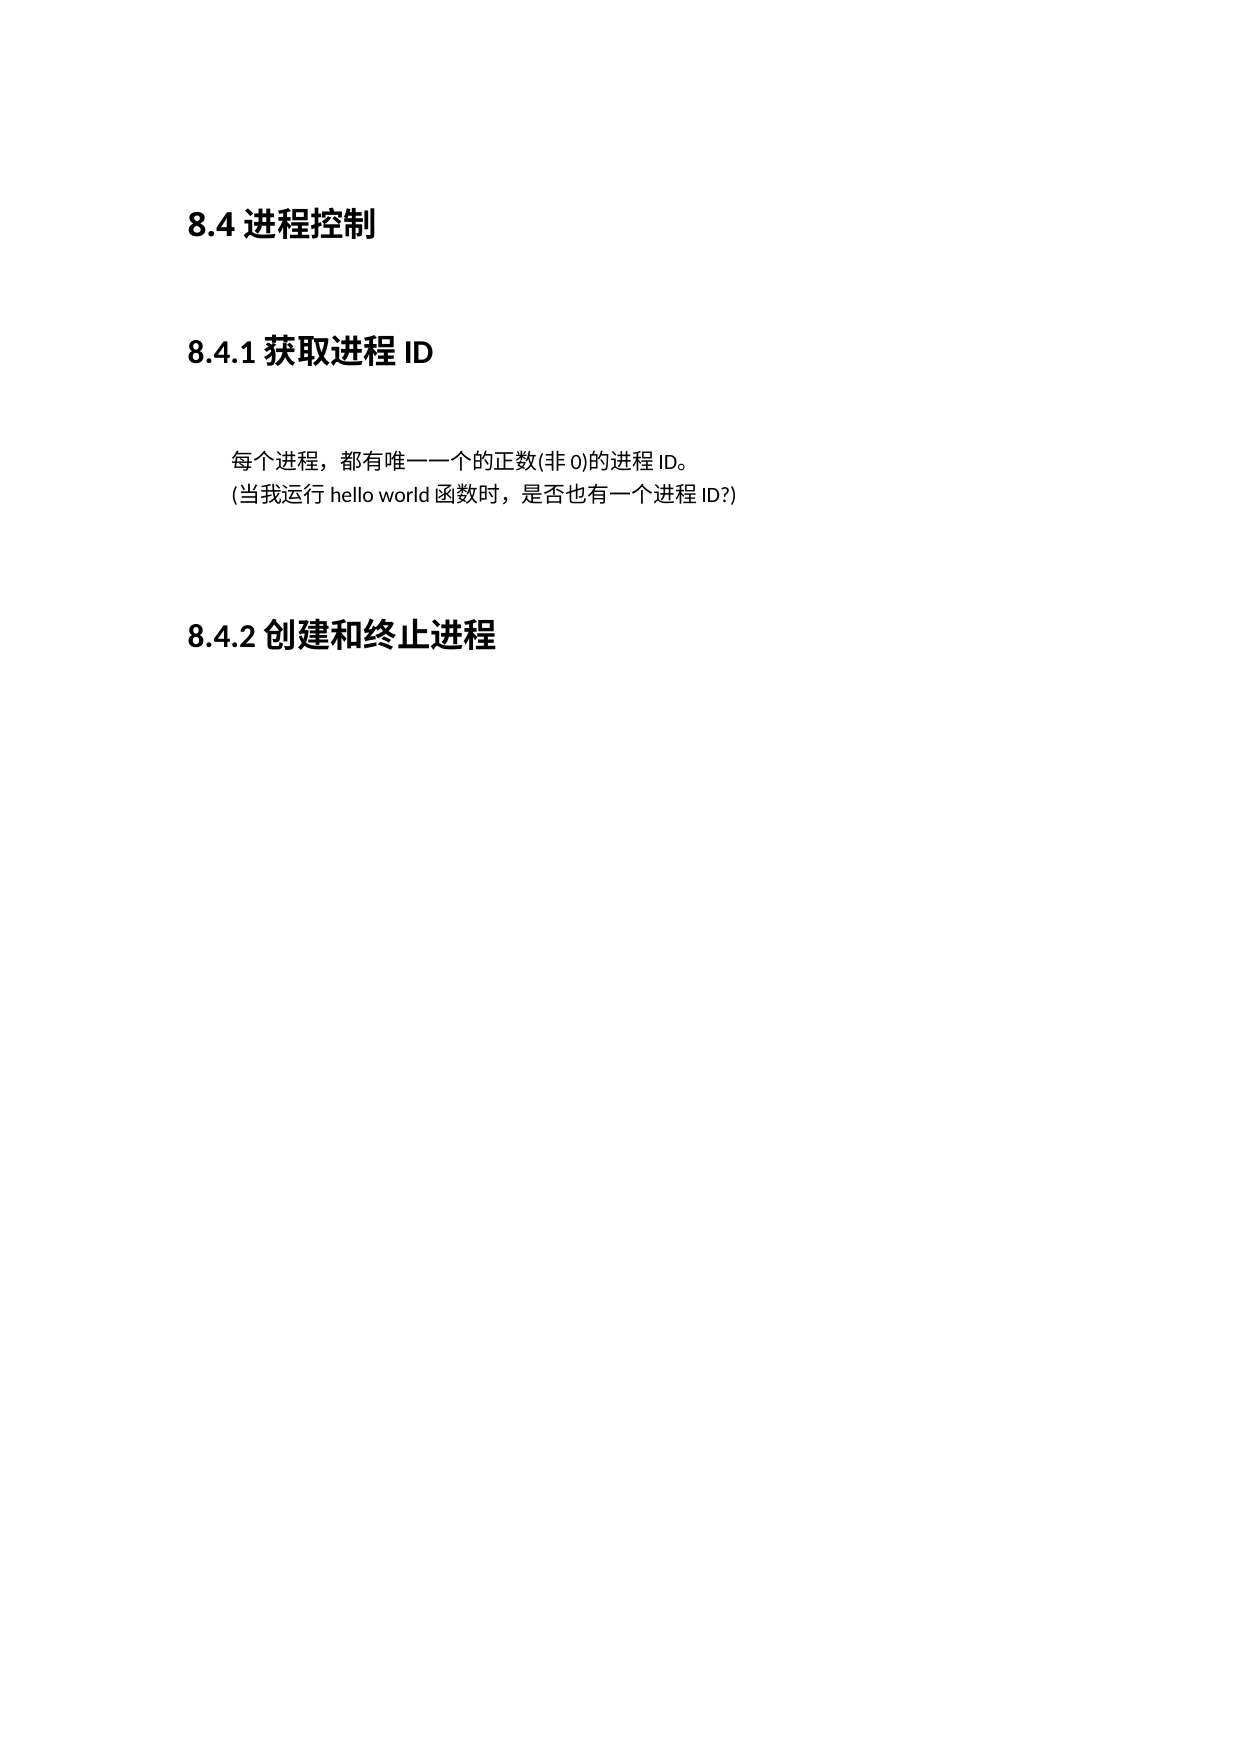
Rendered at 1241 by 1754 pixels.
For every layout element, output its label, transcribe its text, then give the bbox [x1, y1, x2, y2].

subtitle 8.4.1 获取进程ID [187, 316, 1053, 381]
text 每个进程，都有唯一一个的正数(非0)的进程ID。 [187, 444, 1053, 476]
subtitle 8.4.2 创建和终止进程 [187, 601, 1053, 666]
text (当我运行hello world函数时，是否也有一个进程ID?) [187, 476, 1053, 509]
subtitle 8.4 进程控制 [187, 189, 1053, 254]
